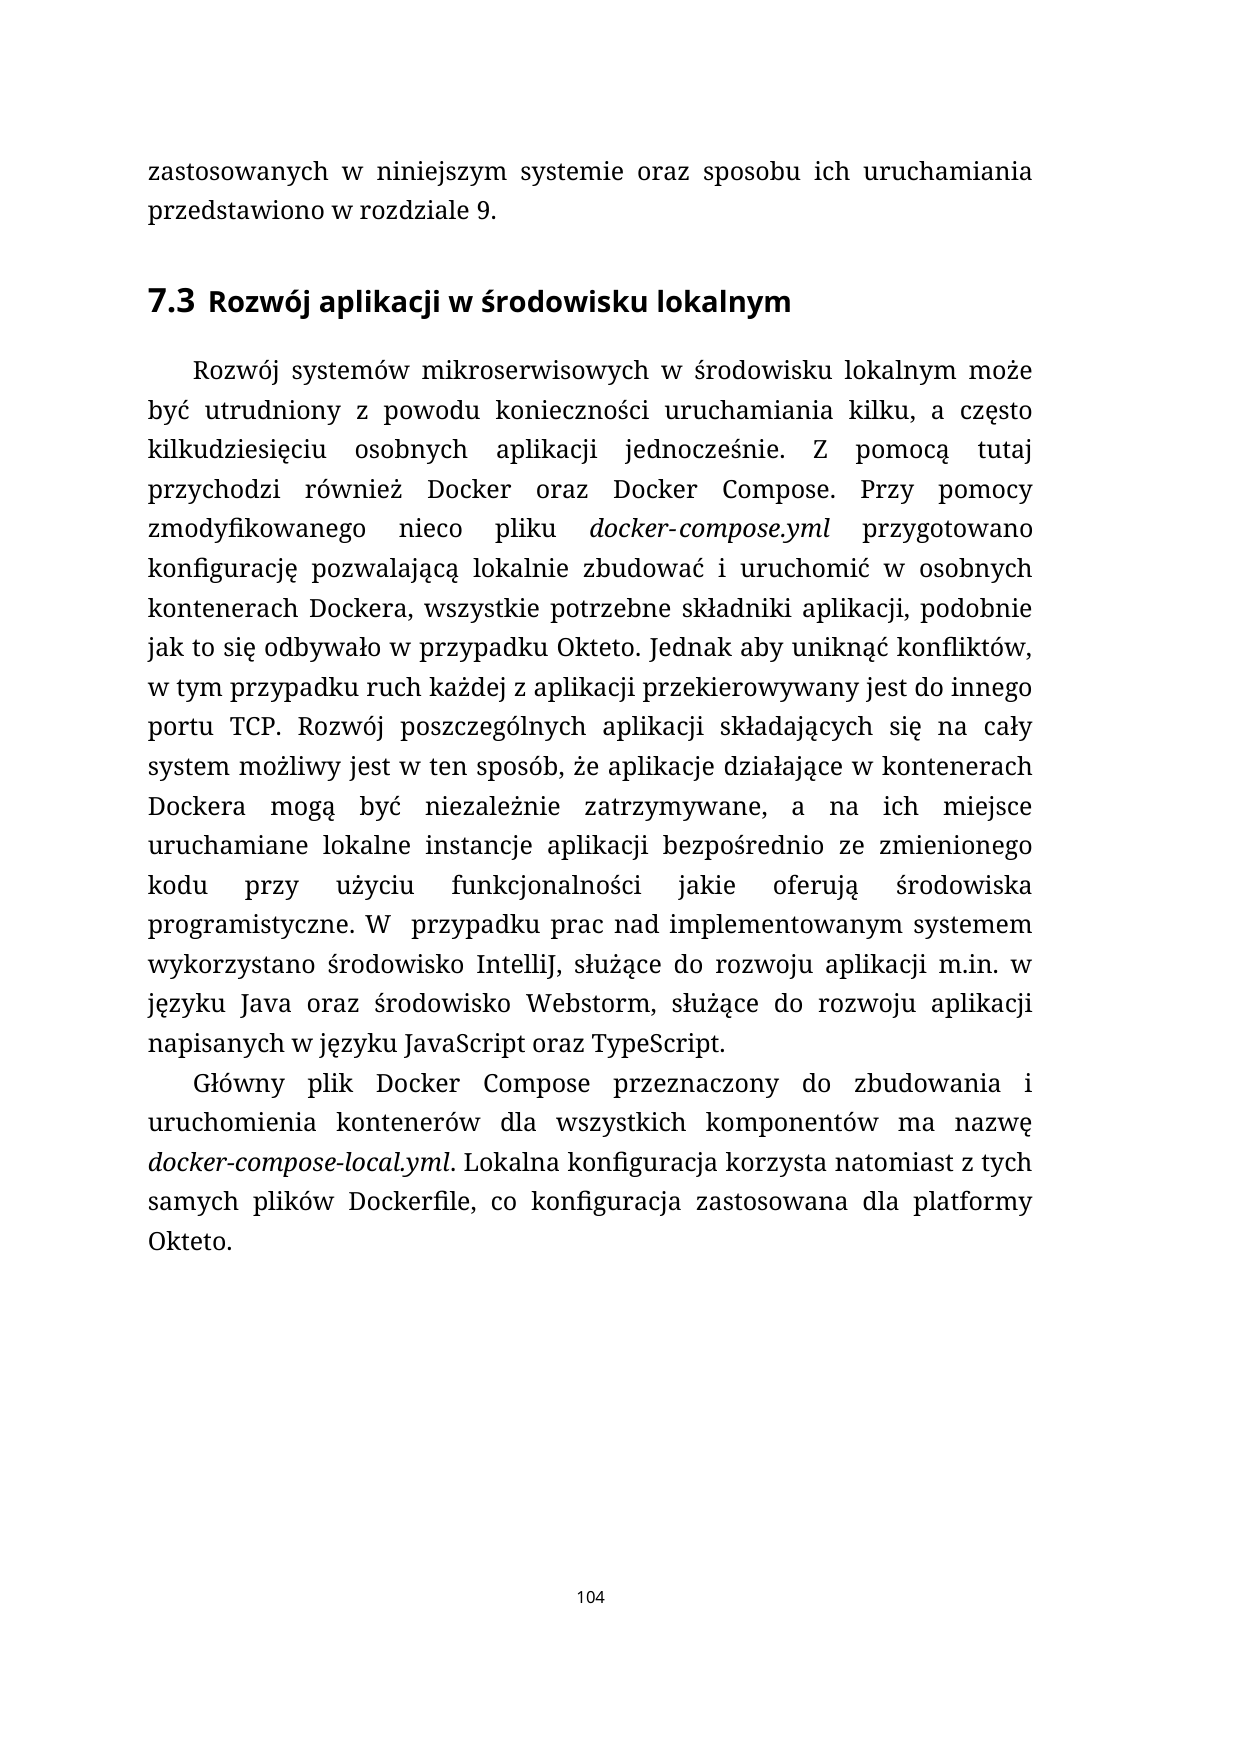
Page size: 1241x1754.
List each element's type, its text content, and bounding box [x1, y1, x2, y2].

text Główny plik Docker Compose przeznaczony do zbudowania i uruchomienia kontenerów dla wszystkich komponentów ma nazwę docker-compose-local.yml. Lokalna konfiguracja korzysta natomiast z tych samych plików Dockerfile, co konfiguracja zastosowana dla platformy Okteto. [148, 1060, 1033, 1258]
text Rozwój systemów mikroserwisowych w środowisku lokalnym może być utrudniony z powodu konieczności uruchamiania kilku, a często kilkudziesięciu osobnych aplikacji jednocześnie. Z pomocą tutaj przychodzi również Docker oraz Docker Compose. Przy pomocy zmodyfikowanego nieco pliku docker-compose.yml przygotowano konfigurację pozwalającą lokalnie zbudować i uruchomić w osobnych kontenerach Dockera, wszystkie potrzebne składniki aplikacji, podobnie jak to się odbywało w przypadku Okteto. Jednak aby uniknąć konfliktów, w tym przypadku ruch każdej z aplikacji przekierowywany jest do innego portu TCP. Rozwój poszczególnych aplikacji składających się na cały system możliwy jest w ten sposób, że aplikacje działające w kontenerach Dockera mogą być niezależnie zatrzymywane, a na ich miejsce uruchamiane lokalne instancje aplikacji bezpośrednio ze zmienionego kodu przy użyciu funkcjonalności jakie oferują środowiska programistyczne. W przypadku prac nad implementowanym systemem wykorzystano środowisko IntelliJ, służące do rozwoju aplikacji m.in. w języku Java oraz środowisko Webstorm, służące do rozwoju aplikacji napisanych w języku JavaScript oraz TypeScript. [148, 347, 1033, 1060]
subtitle Rozwój aplikacji w środowisku lokalnym [148, 277, 1033, 322]
